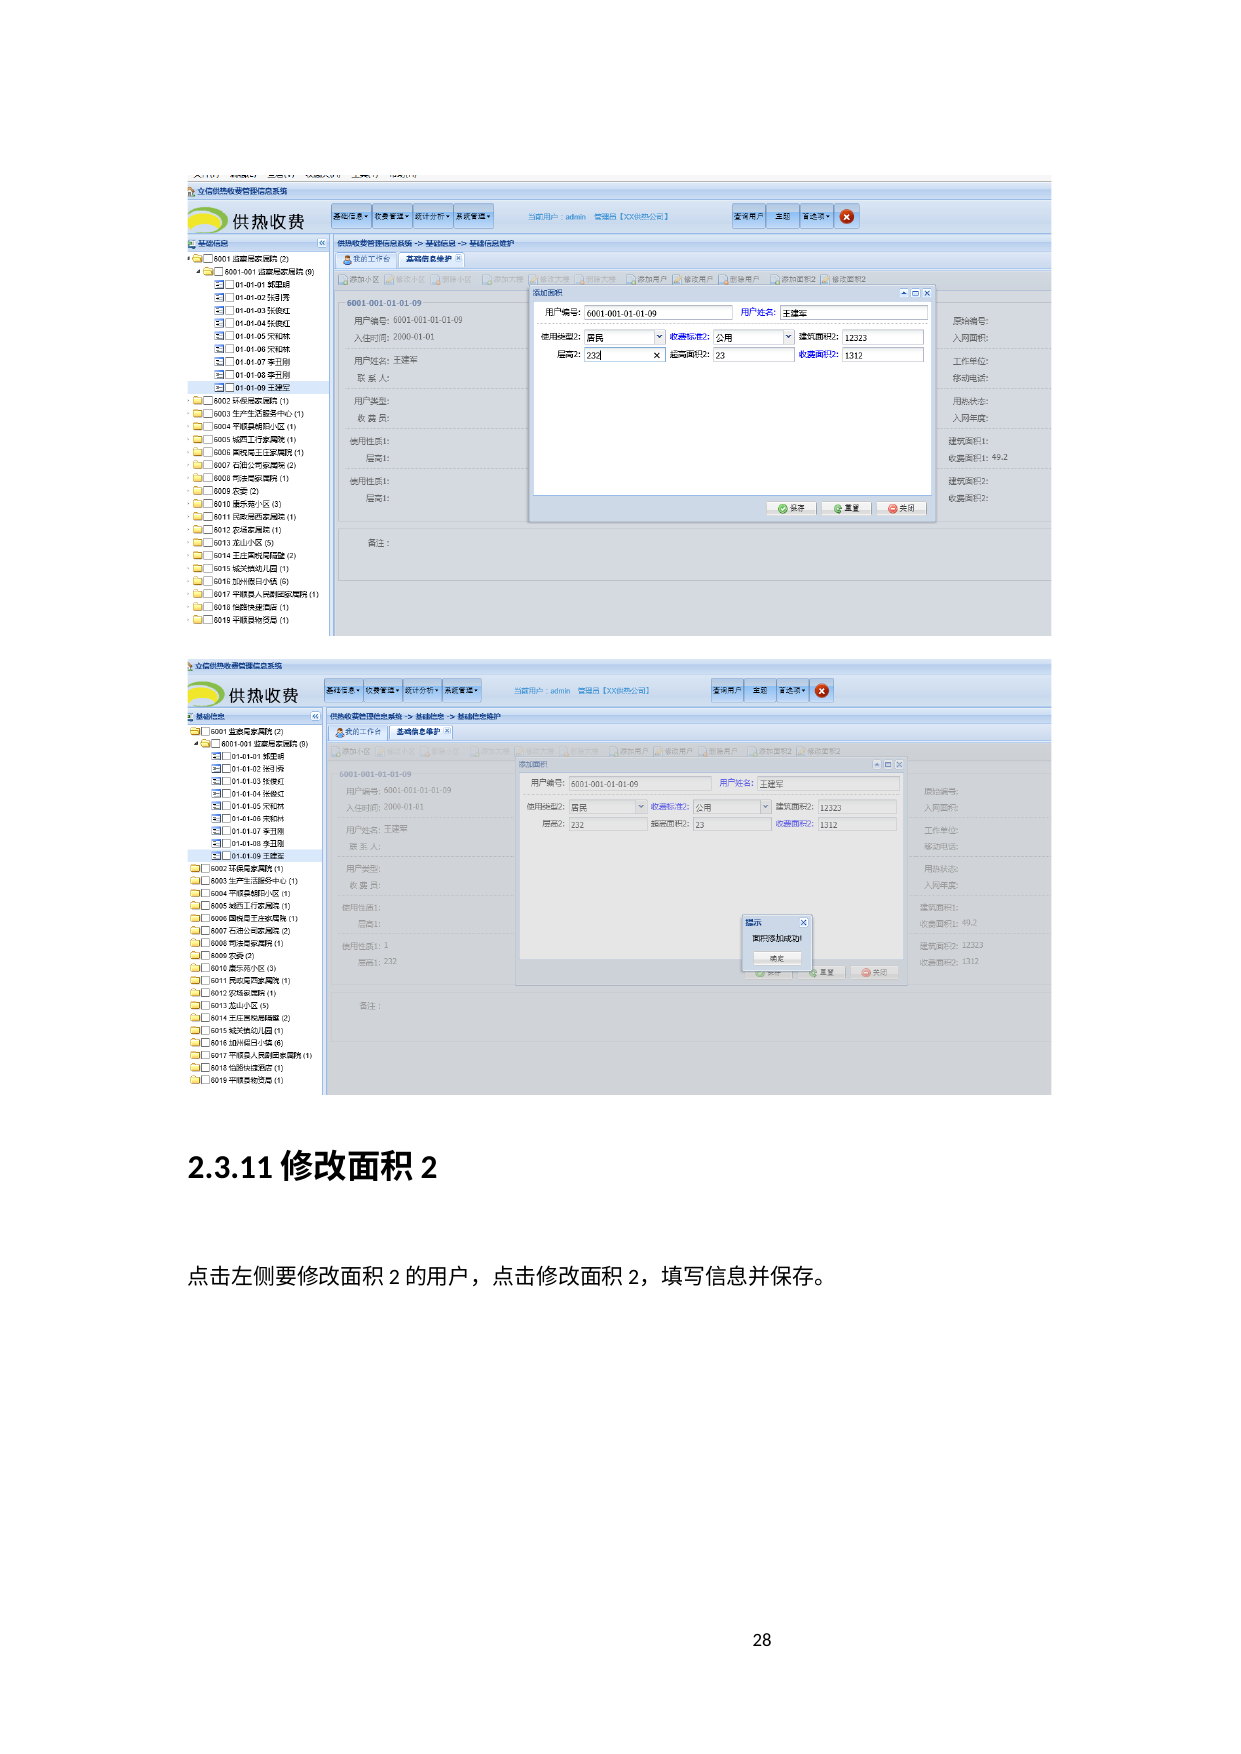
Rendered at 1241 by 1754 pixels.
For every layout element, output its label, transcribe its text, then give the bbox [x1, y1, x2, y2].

picture [187, 659, 1052, 1095]
picture [187, 175, 1052, 636]
text 点击左侧要修改面积2 的用户，点击修改面积2，填写信息并保存。 [187, 1258, 1053, 1291]
subtitle 2.3.11 修改面积2 [187, 1132, 1053, 1197]
